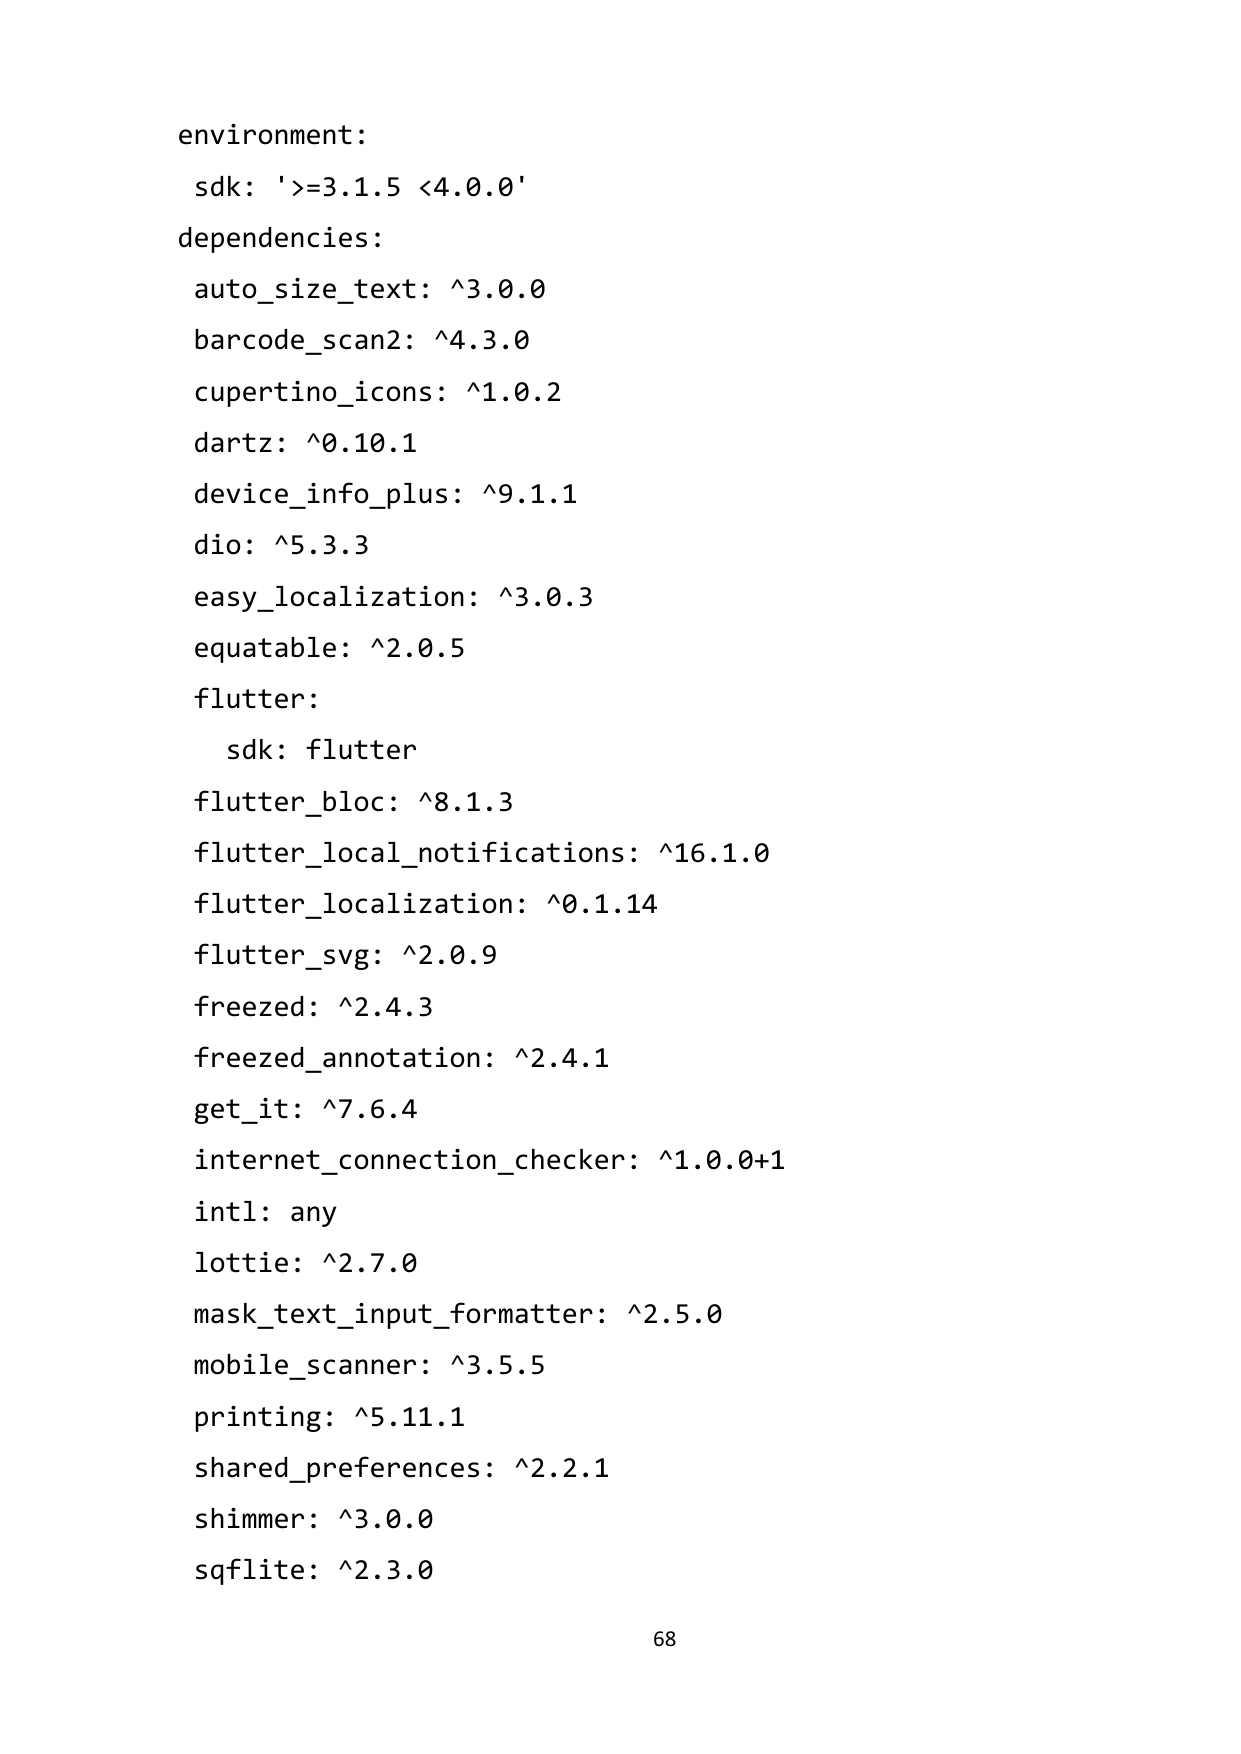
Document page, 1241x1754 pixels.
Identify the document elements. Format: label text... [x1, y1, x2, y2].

text equatable: ^2.0.5 [177, 631, 1152, 665]
text mask_text_input_formatter: ^2.5.0 [177, 1297, 1152, 1331]
text lottie: ^2.7.0 [177, 1246, 1152, 1280]
text environment: [177, 118, 1152, 152]
text get_it: ^7.6.4 [177, 1092, 1152, 1126]
text auto_size_text: ^3.0.0 [177, 272, 1152, 306]
text barcode_scan2: ^4.3.0 [177, 323, 1152, 357]
text cupertino_icons: ^1.0.2 [177, 374, 1152, 408]
text shared_preferences: ^2.2.1 [177, 1451, 1152, 1485]
text flutter_local_notifications: ^16.1.0 [177, 836, 1152, 870]
text easy_localization: ^3.0.3 [177, 579, 1152, 613]
text flutter_localization: ^0.1.14 [177, 887, 1152, 921]
text printing: ^5.11.1 [177, 1399, 1152, 1433]
text flutter_svg: ^2.0.9 [177, 938, 1152, 972]
text mobile_scanner: ^3.5.5 [177, 1348, 1152, 1382]
text sqflite: ^2.3.0 [177, 1553, 1152, 1587]
text flutter: [177, 682, 1152, 716]
text dartz: ^0.10.1 [177, 426, 1152, 460]
text shimmer: ^3.0.0 [177, 1502, 1152, 1536]
text device_info_plus: ^9.1.1 [177, 477, 1152, 511]
text freezed: ^2.4.3 [177, 989, 1152, 1023]
text sdk: '>=3.1.5 <4.0.0' [177, 169, 1152, 203]
text dependencies: [177, 221, 1152, 255]
text dio: ^5.3.3 [177, 528, 1152, 562]
text freezed_annotation: ^2.4.1 [177, 1041, 1152, 1075]
text intl: any [177, 1194, 1152, 1228]
text flutter_bloc: ^8.1.3 [177, 784, 1152, 818]
text sdk: flutter [177, 733, 1152, 767]
text internet_connection_checker: ^1.0.0+1 [177, 1143, 1152, 1177]
